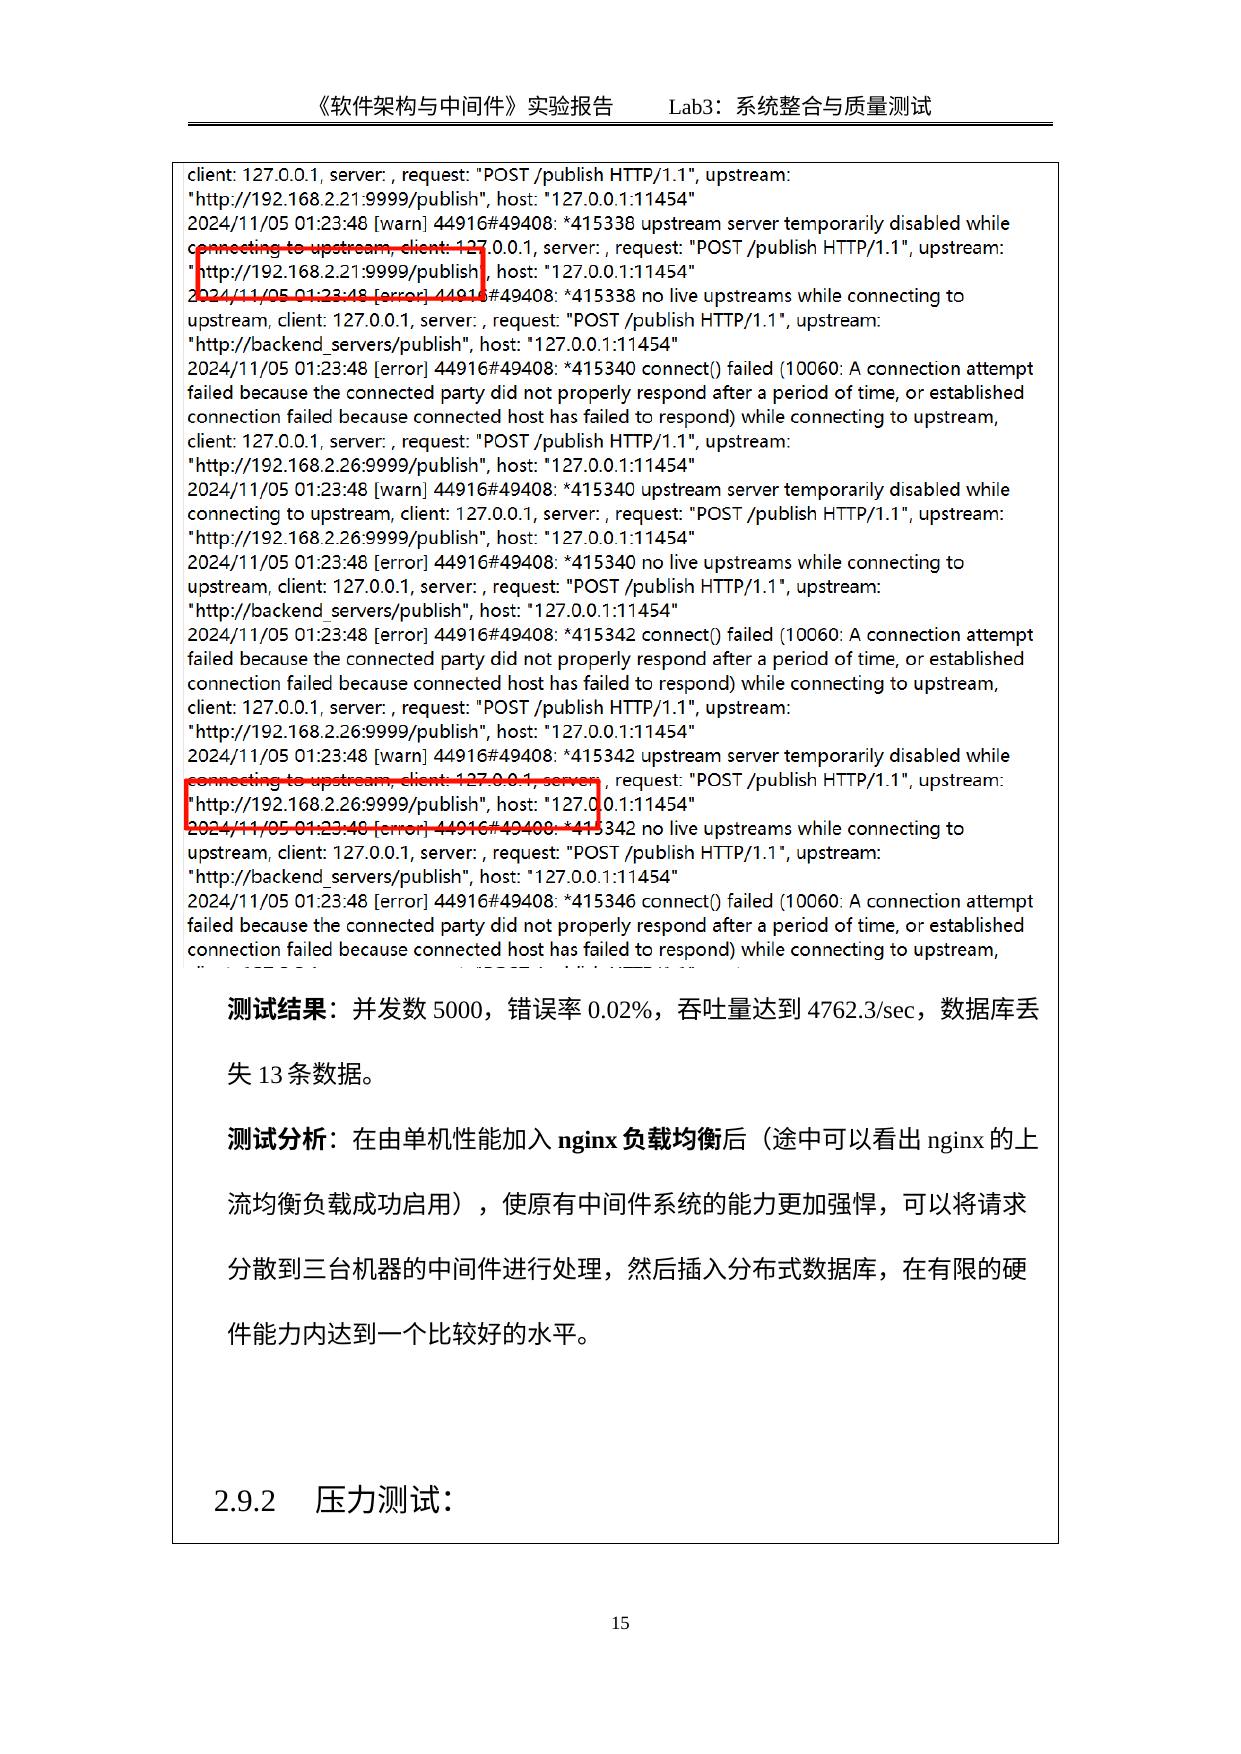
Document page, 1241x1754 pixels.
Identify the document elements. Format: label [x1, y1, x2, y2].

table_cell [173, 163, 1058, 1543]
picture [183, 163, 1050, 968]
